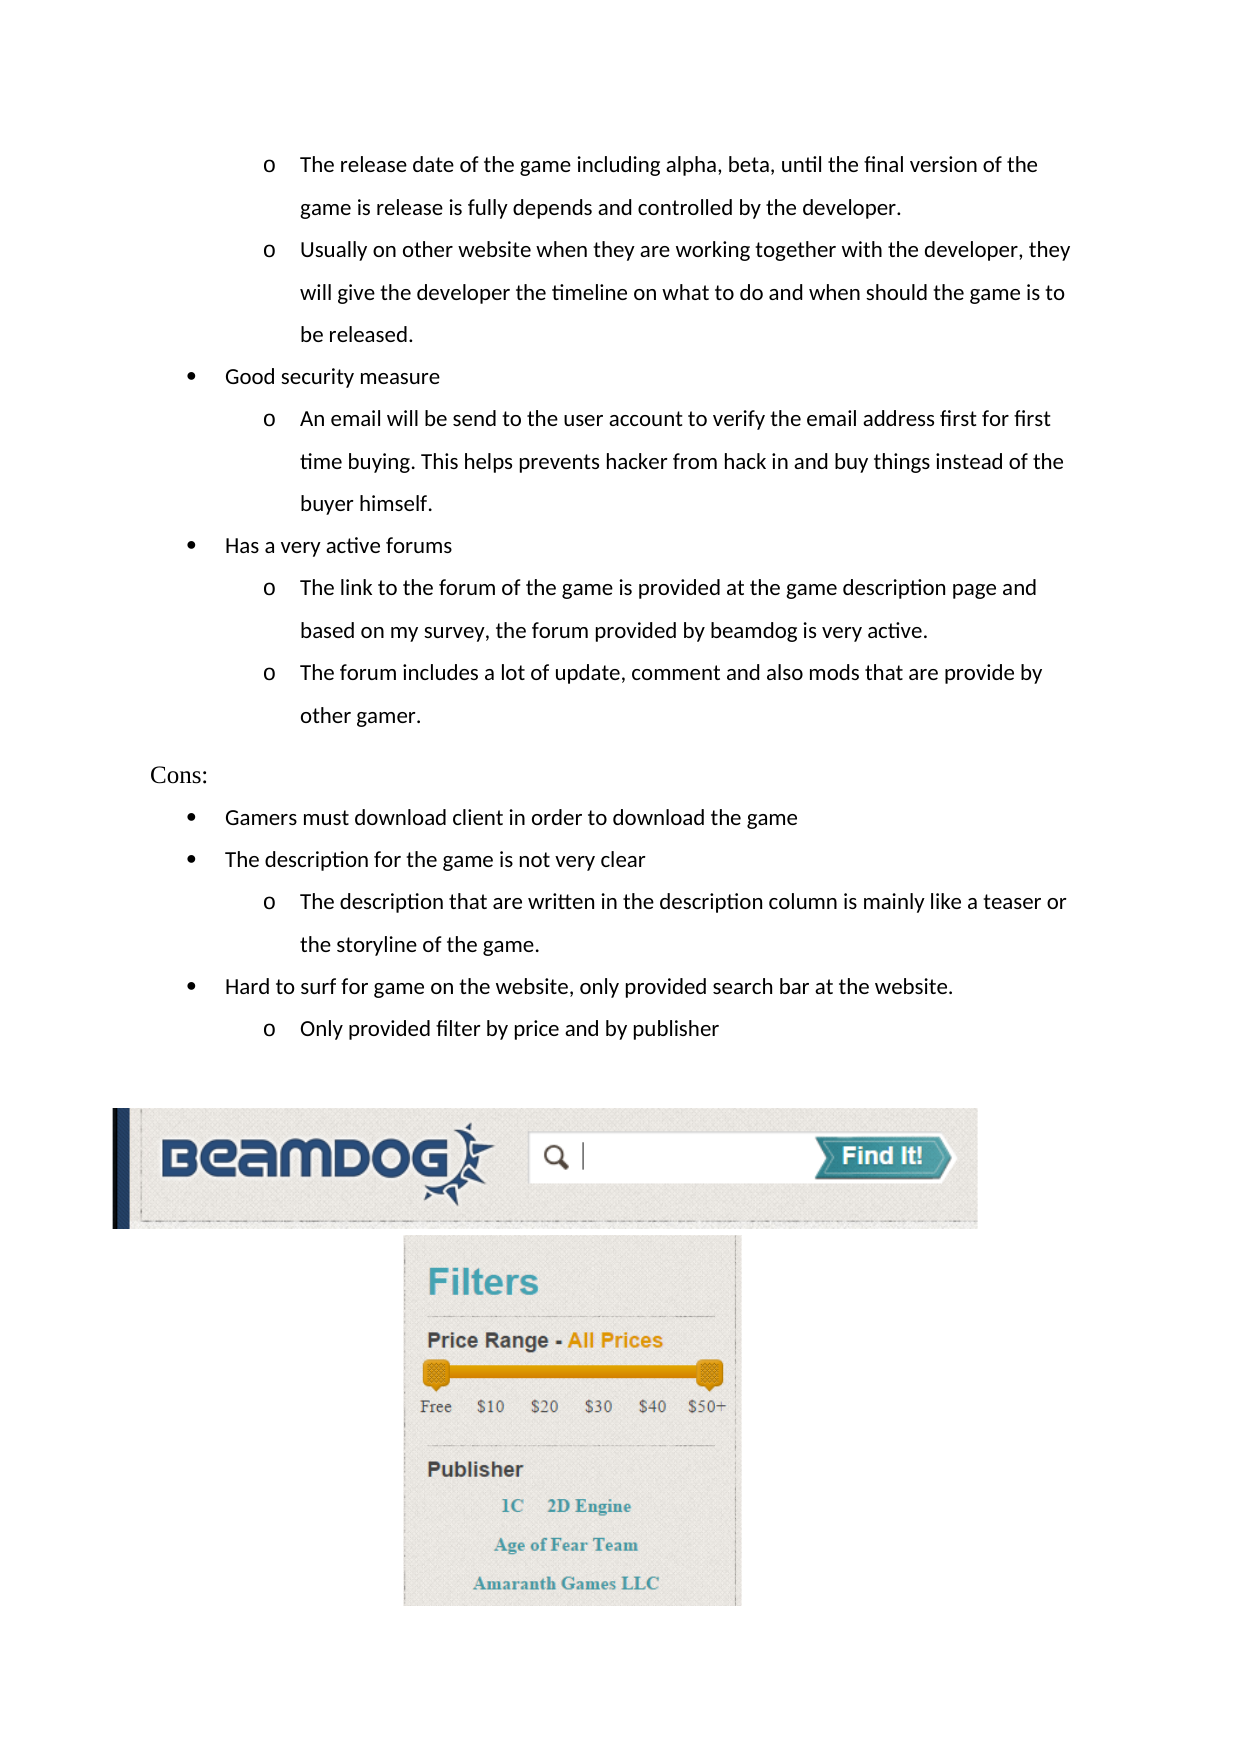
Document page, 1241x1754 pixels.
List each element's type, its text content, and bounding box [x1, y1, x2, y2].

text Cons: [150, 760, 1090, 789]
list The description for the game is not very clear [187, 845, 1090, 873]
list An email will be send to the user account to verify the email address first for first time buying. This helps prevents hacker from hack in and buy things instead of the buyer himself. [262, 404, 1090, 517]
list Hard to surf for game on the website, only provided search bar at the website. [187, 972, 1090, 1000]
list Only provided filter by price and by publisher [262, 1014, 1090, 1043]
list The link to the forum of the game is provided at the game description page and based on my survey, the forum provided by beamdog is very active. [262, 573, 1090, 644]
picture [403, 1235, 742, 1606]
list The release date of the game including alpha, beta, until the final version of the game is release is fully depends and controlled by the developer. [262, 150, 1090, 221]
list Good security measure [187, 362, 1090, 390]
list The description that are written in the description column is mainly like a teaser or the storyline of the game. [262, 887, 1090, 958]
list The forum includes a lot of update, comment and also mods that are provide by other gamer. [262, 658, 1090, 729]
list Usually on other website when they are working together with the developer, they will give the developer the timeline on what to do and when should the game is to be released. [262, 235, 1090, 348]
list Has a very active forums [187, 531, 1090, 559]
list Gamers must download client in order to download the game [187, 803, 1090, 831]
picture [112, 1108, 978, 1229]
